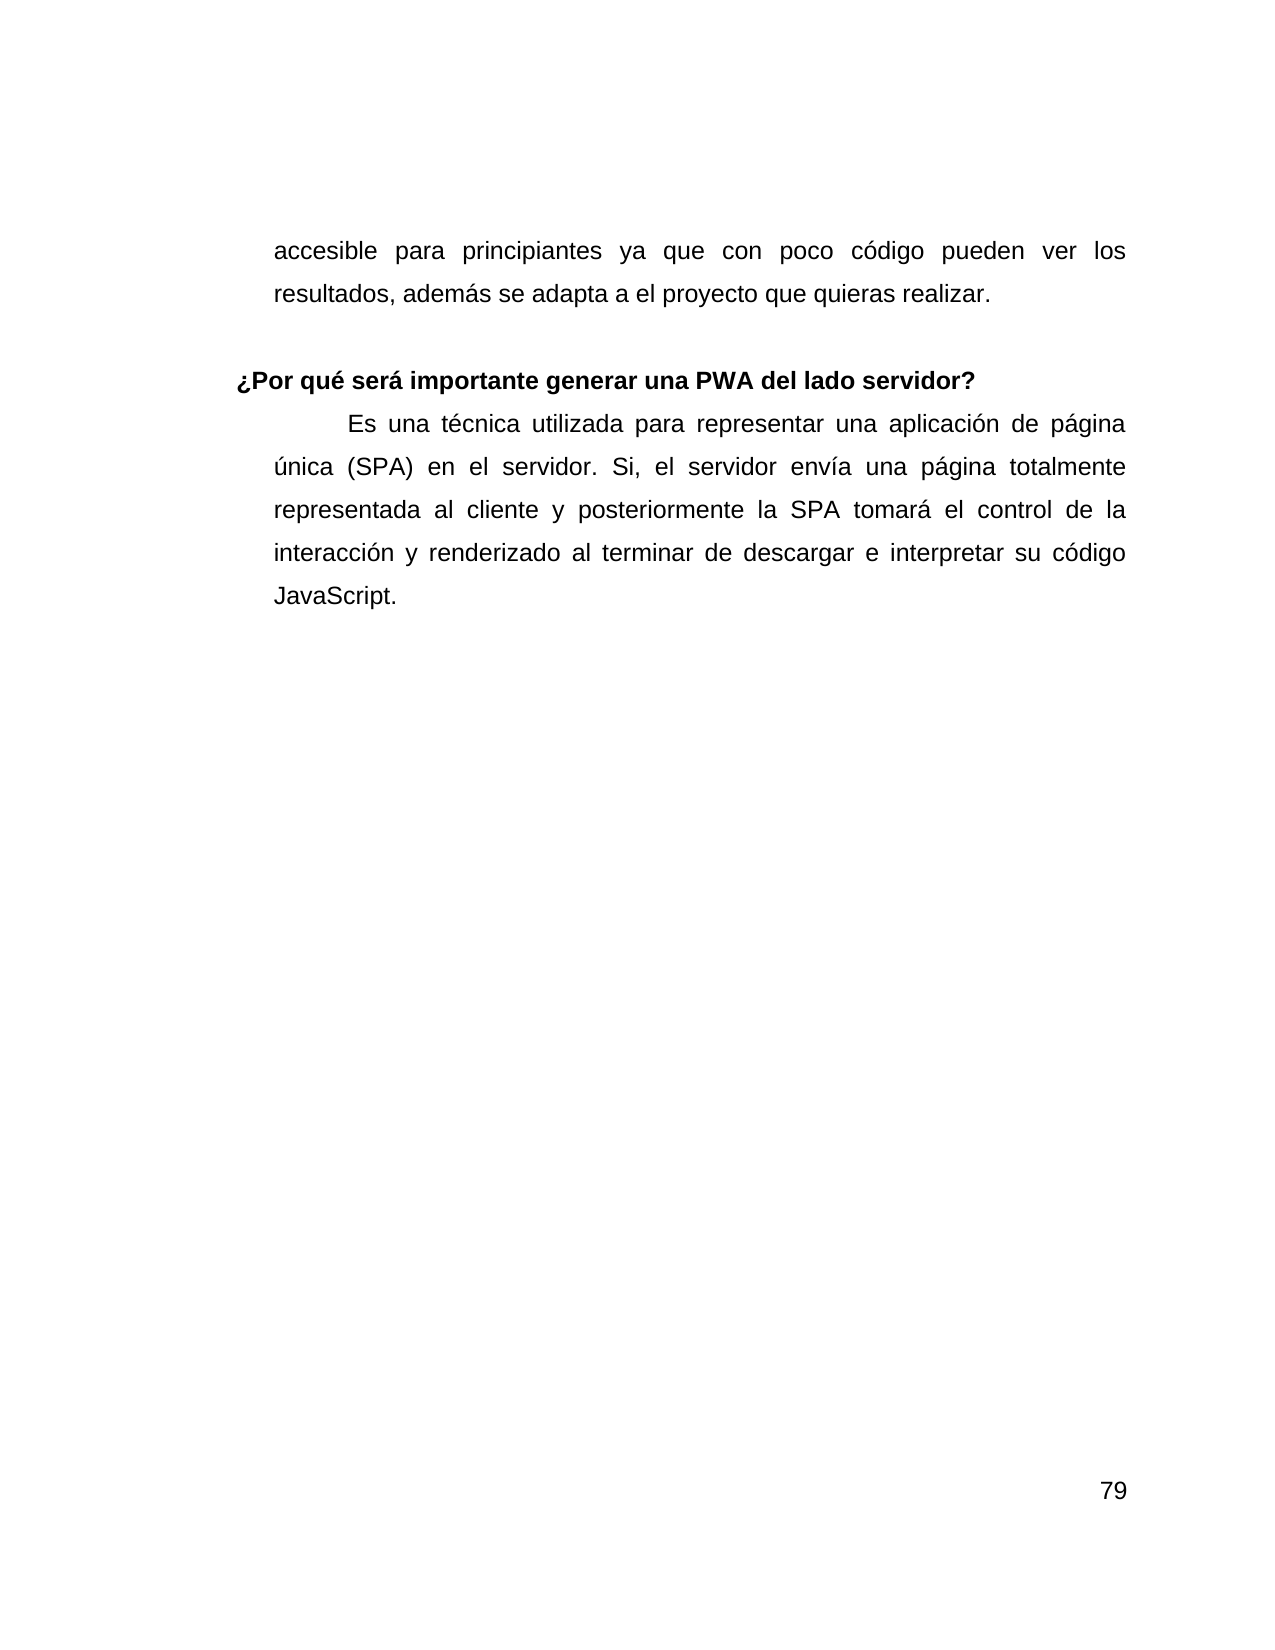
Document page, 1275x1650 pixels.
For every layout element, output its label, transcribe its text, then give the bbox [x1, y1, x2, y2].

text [273, 236, 1127, 308]
text Es una técnica utilizada para representar una aplicación de página única (SPA) en el servidor. Si, el servidor envía una página totalmente representada al cliente y posteriormente la SPA tomará el control de la interacción y renderizado al terminar de descargar e interpretar su código JavaScript. [273, 409, 1127, 610]
text ¿Por qué será importante generar una PWA del lado servidor? [236, 366, 1127, 394]
